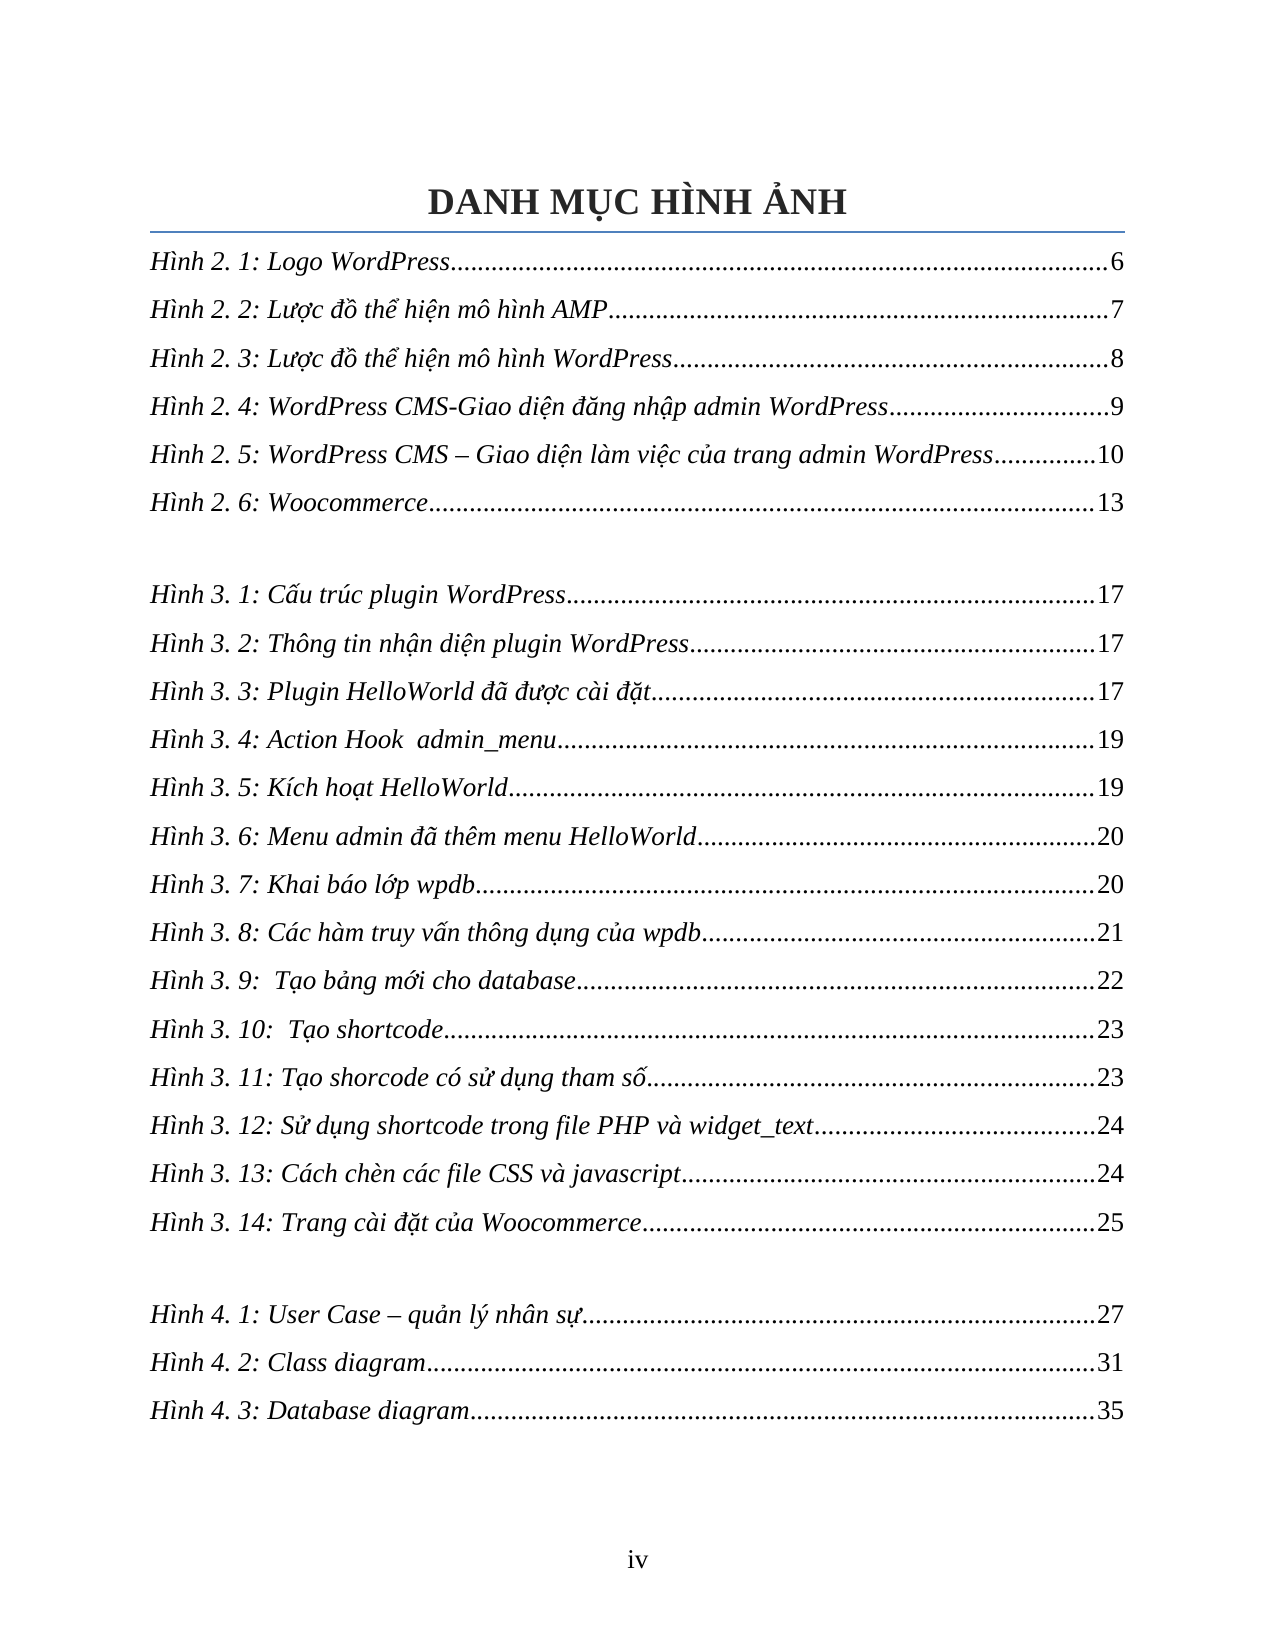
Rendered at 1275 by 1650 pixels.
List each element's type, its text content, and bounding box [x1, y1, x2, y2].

text Hình 2. 2: Lược đồ thể hiện mô hình AMP 7 [150, 293, 1125, 324]
text Hình 3. 13: Cách chèn các file CSS và javascript 24 [150, 1157, 1125, 1188]
text Hình 3. 12: Sử dụng shortcode trong file PHP và widget_text 24 [150, 1109, 1125, 1140]
text Hình 2. 5: WordPress CMS – Giao diện làm việc của trang admin WordPress 10 [150, 438, 1125, 469]
text Hình 3. 9: Tạo bảng mới cho database 22 [150, 964, 1125, 996]
text Hình 4. 2: Class diagram 31 [150, 1346, 1125, 1377]
text Hình 3. 3: Plugin HelloWorld đã được cài đặt 17 [150, 675, 1125, 706]
title DANH MỤC HÌNH ẢNH [150, 179, 1125, 231]
text Hình 4. 3: Database diagram 35 [150, 1394, 1125, 1426]
text Hình 3. 5: Kích hoạt HelloWorld 19 [150, 772, 1125, 803]
text Hình 2. 3: Lược đồ thể hiện mô hình WordPress 8 [150, 342, 1125, 373]
text Hình 3. 2: Thông tin nhận diện plugin WordPress 17 [150, 627, 1125, 658]
text Hình 2. 4: WordPress CMS-Giao diện đăng nhập admin WordPress 9 [150, 390, 1125, 421]
text Hình 3. 1: Cấu trúc plugin WordPress 17 [150, 579, 1125, 610]
text Hình 3. 7: Khai báo lớp wpdb 20 [150, 868, 1125, 899]
text Hình 3. 4: Action Hook admin_menu 19 [150, 723, 1125, 754]
text Hình 3. 11: Tạo shorcode có sử dụng tham số 23 [150, 1061, 1125, 1092]
text Hình 2. 6: Woocommerce 13 [150, 486, 1125, 517]
text Hình 3. 10: Tạo shortcode 23 [150, 1013, 1125, 1044]
text Hình 3. 8: Các hàm truy vấn thông dụng của wpdb 21 [150, 916, 1125, 947]
text Hình 2. 1: Logo WordPress 6 [150, 245, 1125, 276]
text Hình 3. 14: Trang cài đặt của Woocommerce 25 [150, 1206, 1125, 1237]
text Hình 3. 6: Menu admin đã thêm menu HelloWorld 20 [150, 820, 1125, 851]
text Hình 4. 1: User Case – quản lý nhân sự 27 [150, 1298, 1125, 1329]
